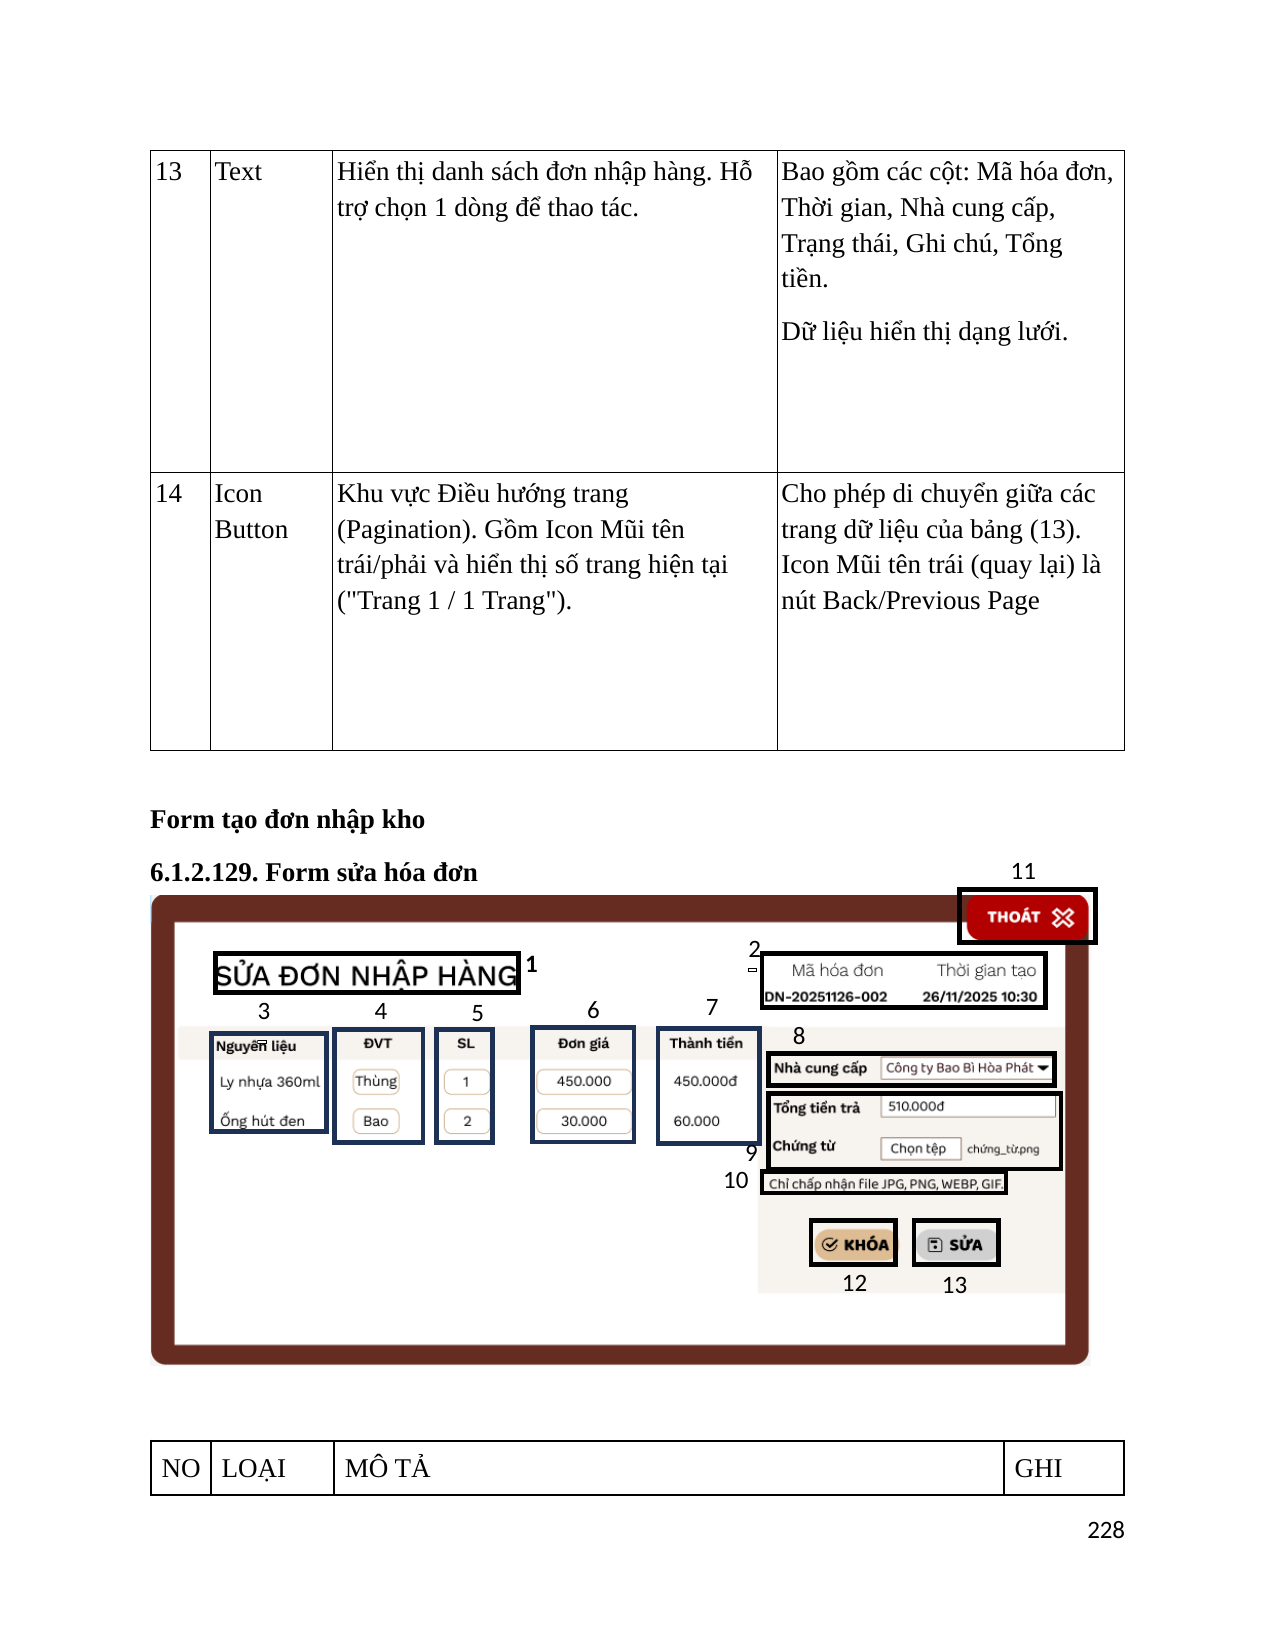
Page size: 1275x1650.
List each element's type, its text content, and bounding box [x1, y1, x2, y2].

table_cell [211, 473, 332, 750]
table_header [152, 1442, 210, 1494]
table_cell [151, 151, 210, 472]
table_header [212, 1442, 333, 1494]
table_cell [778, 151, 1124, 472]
picture [962, 895, 1091, 940]
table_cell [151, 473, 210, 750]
picture [150, 895, 1091, 1366]
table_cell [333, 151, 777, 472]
subtitle 6.1.2.129. Form sửa hóa đơn [150, 856, 1125, 887]
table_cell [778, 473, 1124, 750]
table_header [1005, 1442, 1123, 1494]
text Form tạo đơn nhập kho [150, 803, 1125, 834]
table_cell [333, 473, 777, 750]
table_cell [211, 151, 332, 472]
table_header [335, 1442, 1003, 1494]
